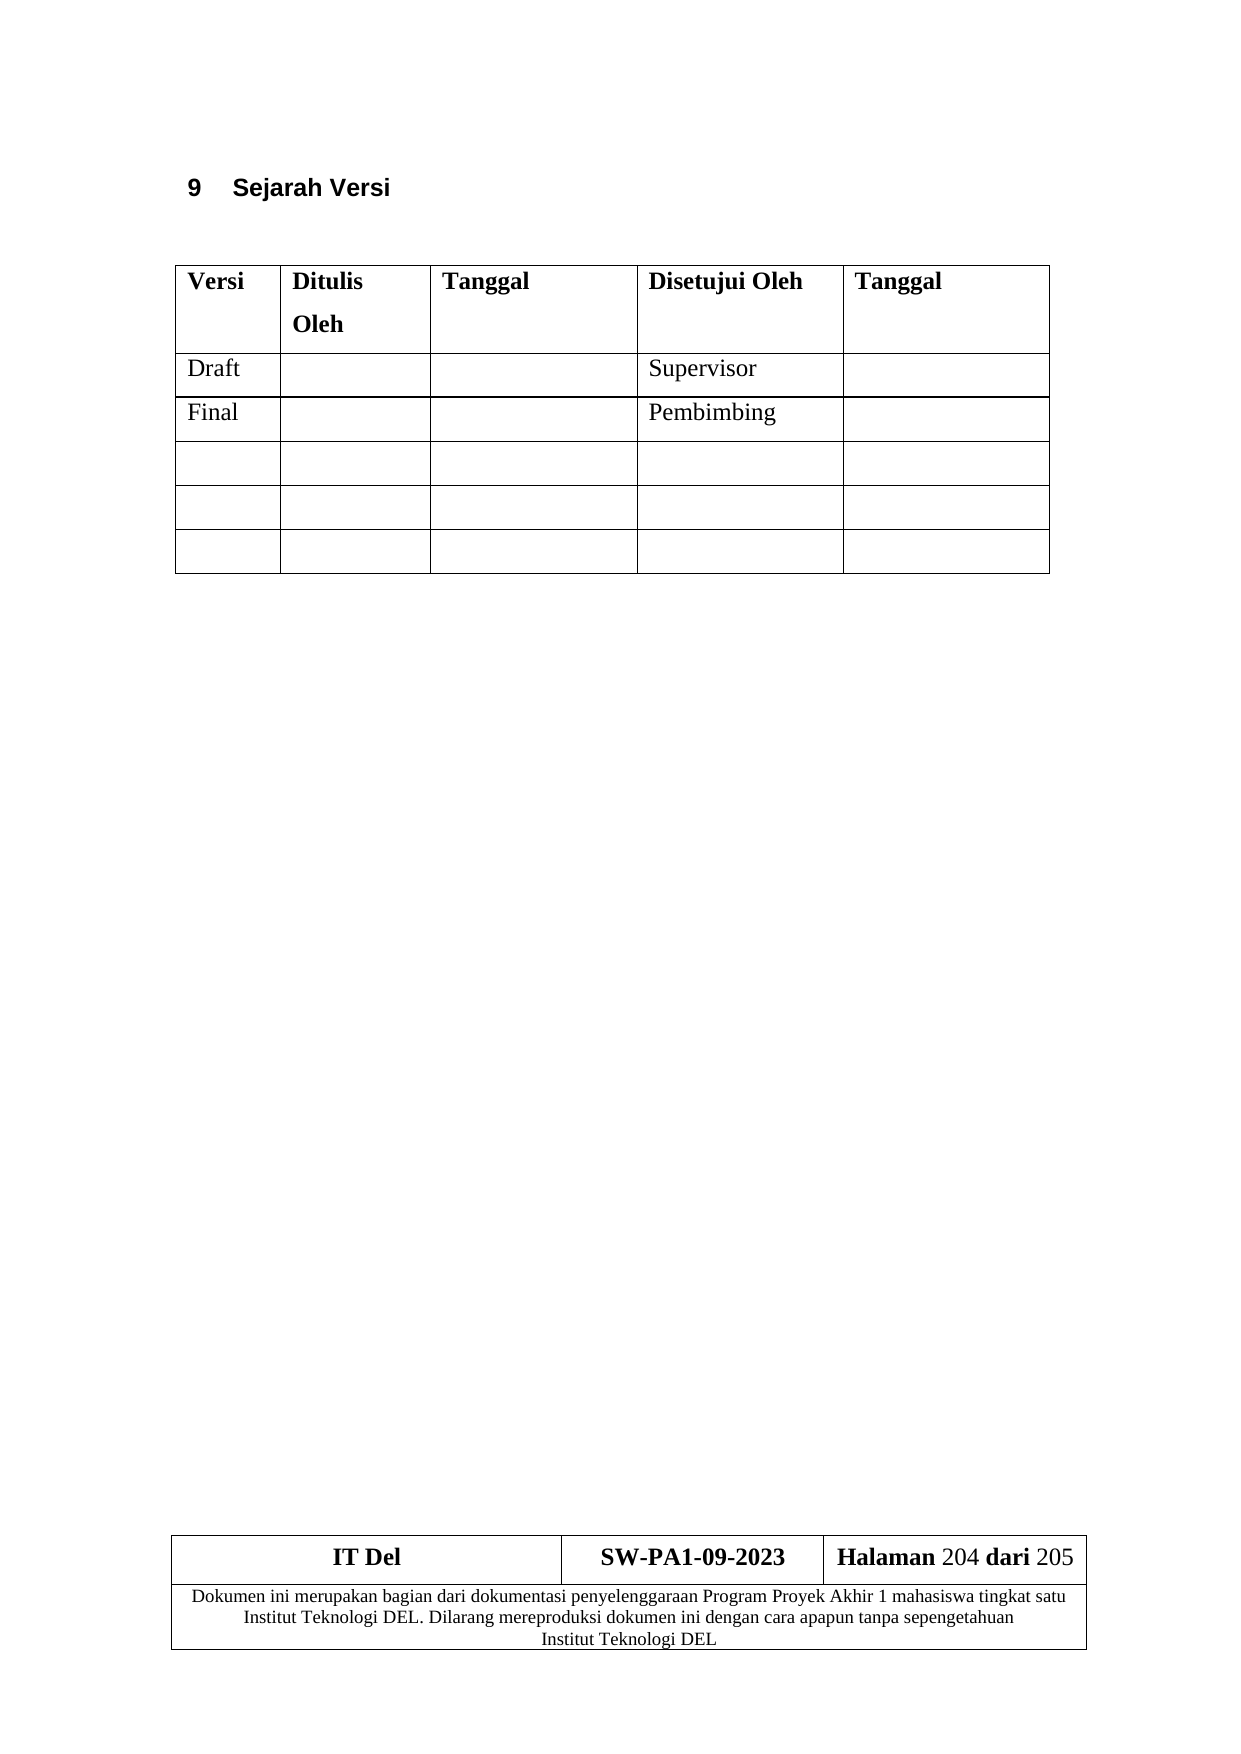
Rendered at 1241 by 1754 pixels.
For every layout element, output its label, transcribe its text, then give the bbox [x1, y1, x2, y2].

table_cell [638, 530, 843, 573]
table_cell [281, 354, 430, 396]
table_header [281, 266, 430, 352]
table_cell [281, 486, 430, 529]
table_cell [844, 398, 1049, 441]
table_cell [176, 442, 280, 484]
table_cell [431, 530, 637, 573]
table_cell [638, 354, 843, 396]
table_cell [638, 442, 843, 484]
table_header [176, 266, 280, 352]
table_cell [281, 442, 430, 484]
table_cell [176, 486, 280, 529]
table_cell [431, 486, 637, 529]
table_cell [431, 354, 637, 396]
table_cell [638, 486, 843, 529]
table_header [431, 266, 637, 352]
subtitle Sejarah Versi [187, 173, 1092, 201]
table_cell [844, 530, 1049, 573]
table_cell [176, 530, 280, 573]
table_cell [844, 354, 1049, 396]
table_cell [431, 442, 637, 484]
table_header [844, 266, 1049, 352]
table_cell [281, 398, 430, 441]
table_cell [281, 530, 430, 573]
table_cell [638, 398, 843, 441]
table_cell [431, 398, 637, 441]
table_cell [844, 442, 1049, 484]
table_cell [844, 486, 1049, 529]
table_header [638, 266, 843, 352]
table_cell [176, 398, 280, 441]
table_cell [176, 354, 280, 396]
